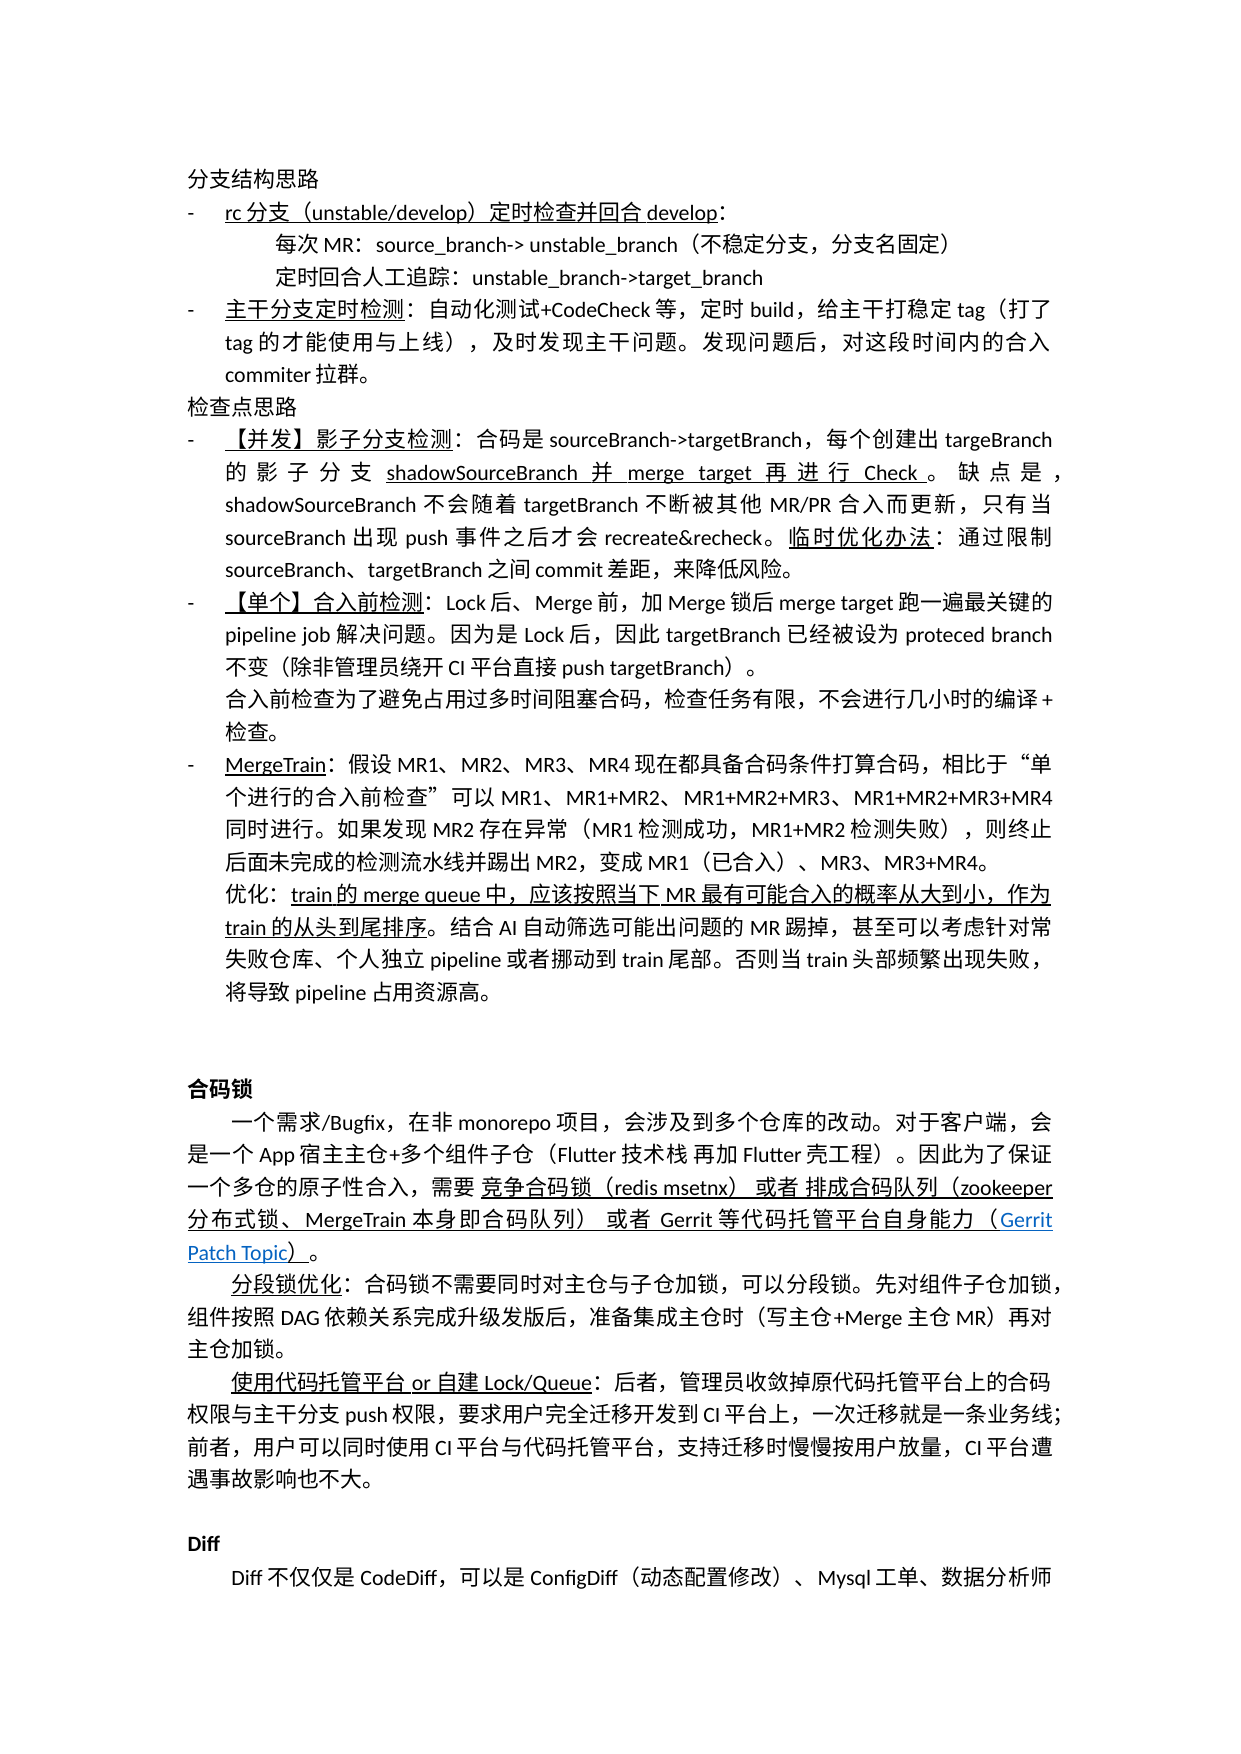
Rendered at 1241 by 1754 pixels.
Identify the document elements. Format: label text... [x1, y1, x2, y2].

list MergeTrain：假设MR1、MR2、MR3、MR4现在都具备合码条件打算合码，相比于“单个进行的合入前检查”可以MR1、MR1+MR2、MR1+MR2+MR3、MR1+MR2+MR3+MR4同时进行。如果发现MR2存在异常（MR1检测成功，MR1+MR2检测失败），则终止后面未完成的检测流水线并踢出MR2，变成MR1（已合入）、MR3、MR3+MR4。 [187, 747, 1053, 877]
text 一个需求/Bugfix，在非monorepo项目，会涉及到多个仓库的改动。对于客户端，会是一个App宿主主仓+多个组件子仓（Flutter技术栈 再加Flutter壳工程）。因此为了保证一个多仓的原子性合入，需要 竞争合码锁（redis msetnx） 或者 排成合码队列（zookeeper分布式锁、MergeTrain本身即合码队列） 或者 Gerrit等代码托管平台自身能力（Gerrit Patch Topic）。 [187, 1231, 1053, 1267]
list 【并发】影子分支检测：合码是sourceBranch->targetBranch，每个创建出targeBranch的影子分支shadowSourceBranch并merge target再进行Check。缺点是，shadowSourceBranch不会随着targetBranch不断被其他MR/PR合入而更新，只有当sourceBranch出现push事件之后才会recreate&recheck。临时优化办法：通过限制sourceBranch、targetBranch之间commit差距，来降低风险。 [187, 422, 1053, 584]
list 【单个】合入前检测：Lock后、Merge前，加Merge锁后merge target跑一遍最关键的pipeline job解决问题。因为是Lock后，因此targetBranch已经被设为proteced branch不变（除非管理员绕开CI平台直接push targetBranch）。 [187, 584, 1053, 682]
text 检查点思路 [187, 389, 1053, 422]
text 分段锁优化：合码锁不需要同时对主仓与子仓加锁，可以分段锁。先对组件子仓加锁，组件按照DAG依赖关系完成升级发版后，准备集成主仓时（写主仓+Merge主仓MR）再对主仓加锁。 [187, 1267, 1053, 1364]
text 合入前检查为了避免占用过多时间阻塞合码，检查任务有限，不会进行几小时的编译+检查。 [225, 682, 1053, 747]
list 每次MR：source_branch-> unstable_branch（不稳定分支，分支名固定） [275, 227, 1053, 259]
text 一个需求/Bugfix，在非monorepo项目，会涉及到多个仓库的改动。对于客户端，会是一个App宿主主仓+多个组件子仓（Flutter技术栈 再加Flutter壳工程）。因此为了保证一个多仓的原子性合入，需要 竞争合码锁（redis msetnx） 或者 排成合码队列（zookeeper分布式锁、MergeTrain本身即合码队列） 或者 Gerrit等代码托管平台自身能力（Gerrit Patch Topic）。 [187, 1104, 1053, 1230]
text 优化：train的merge queue中，应该按照当下MR 最有可能合入的概率从大到小，作为train的从头到尾排序。结合AI自动筛选可能出问题的MR踢掉，甚至可以考虑针对常失败仓库、个人独立pipeline或者挪动到train尾部。否则当train头部频繁出现失败，将导致pipeline占用资源高。 [225, 877, 1053, 1007]
text 合码锁 [187, 1072, 1053, 1104]
text Diff [187, 1527, 1053, 1559]
list rc分支（unstable/develop）定时检查并回合develop： [187, 194, 1053, 227]
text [187, 1559, 1053, 1592]
text 分支结构思路 [187, 162, 1053, 194]
text 使用代码托管平台 or 自建Lock/Queue：后者，管理员收敛掉原代码托管平台上的合码权限与主干分支push权限，要求用户完全迁移开发到CI平台上，一次迁移就是一条业务线；前者，用户可以同时使用CI平台与代码托管平台，支持迁移时慢慢按用户放量，CI平台遭遇事故影响也不大。 [187, 1364, 1053, 1494]
list 定时回合人工追踪：unstable_branch->target_branch [275, 259, 1053, 292]
list 主干分支定时检测：自动化测试+CodeCheck等，定时build，给主干打稳定tag（打了tag的才能使用与上线），及时发现主干问题。发现问题后，对这段时间内的合入commiter拉群。 [187, 292, 1053, 389]
